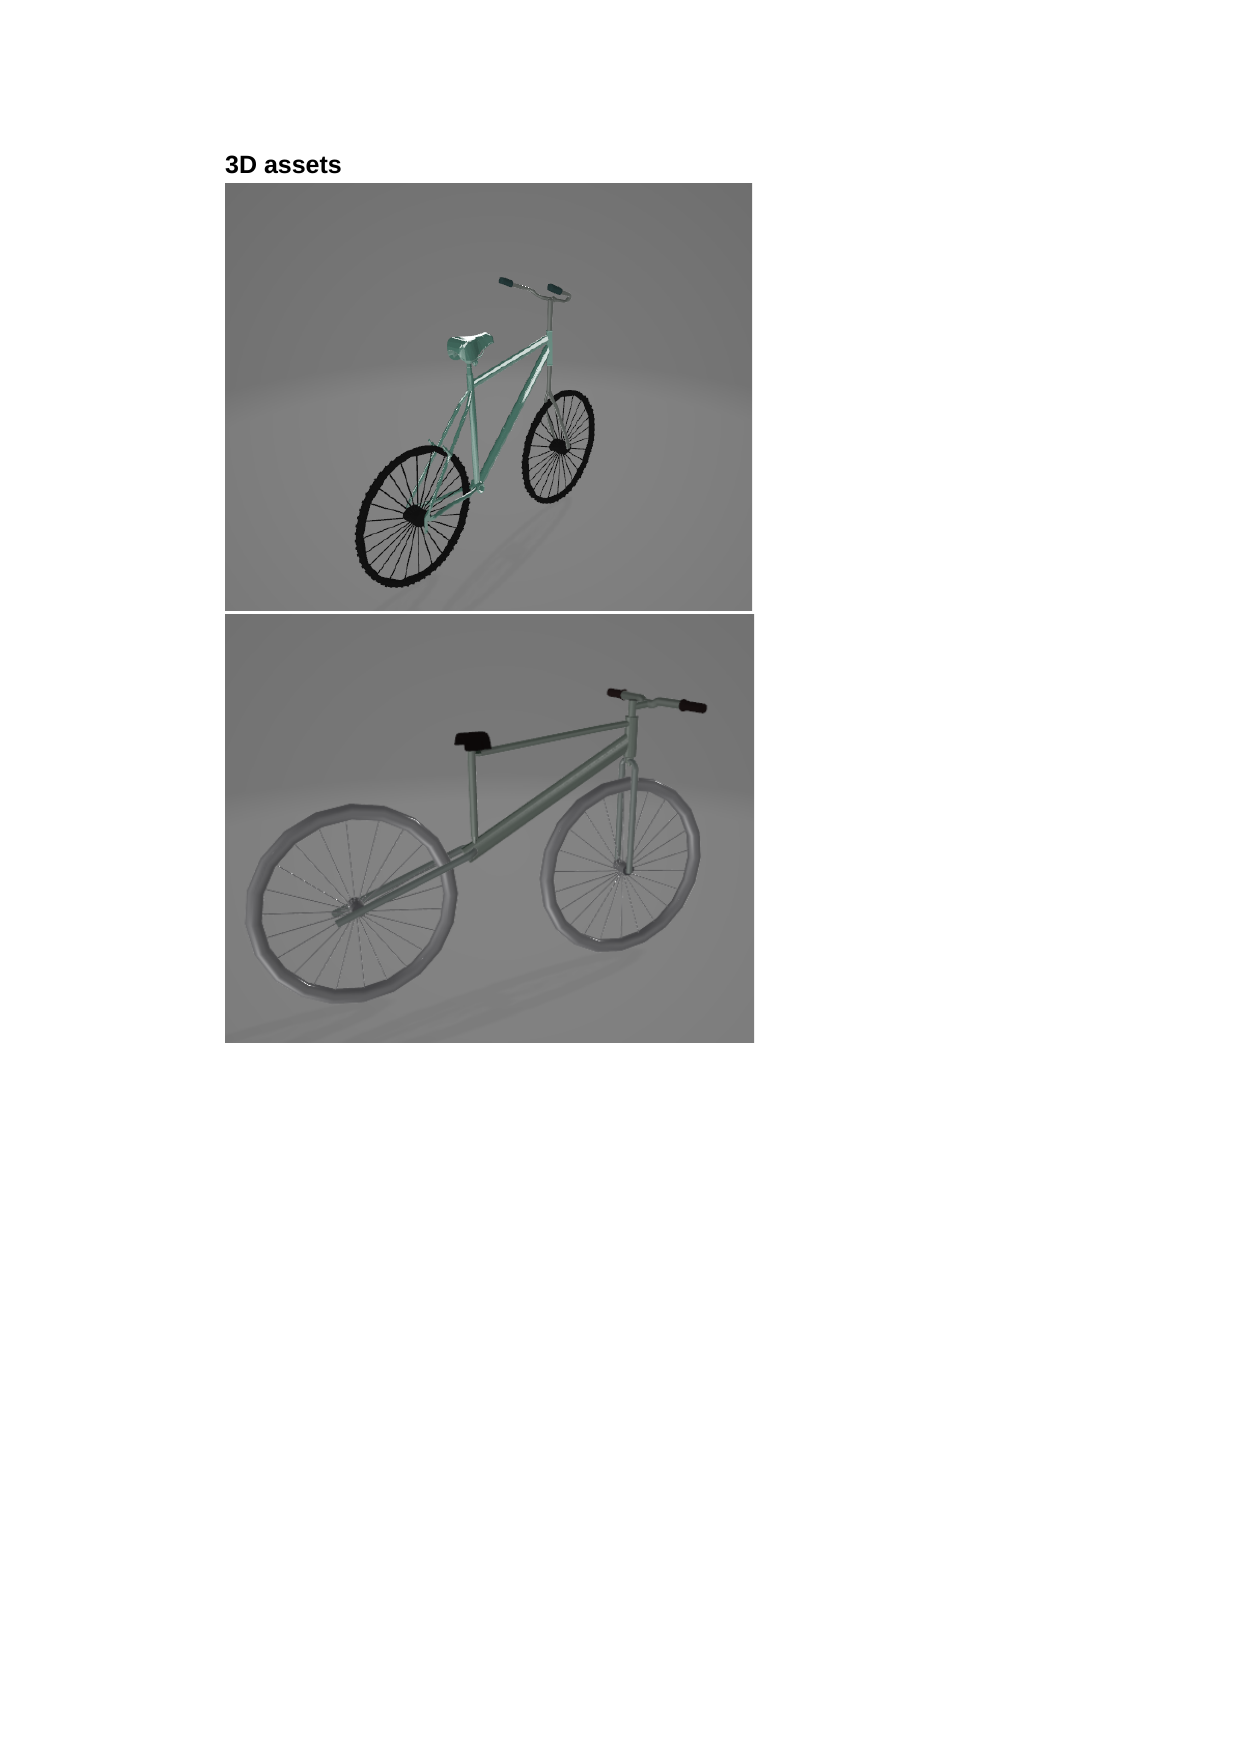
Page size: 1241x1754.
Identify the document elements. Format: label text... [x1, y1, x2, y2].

picture [225, 183, 753, 611]
picture [225, 614, 755, 1043]
text 3D assets [225, 150, 1090, 179]
